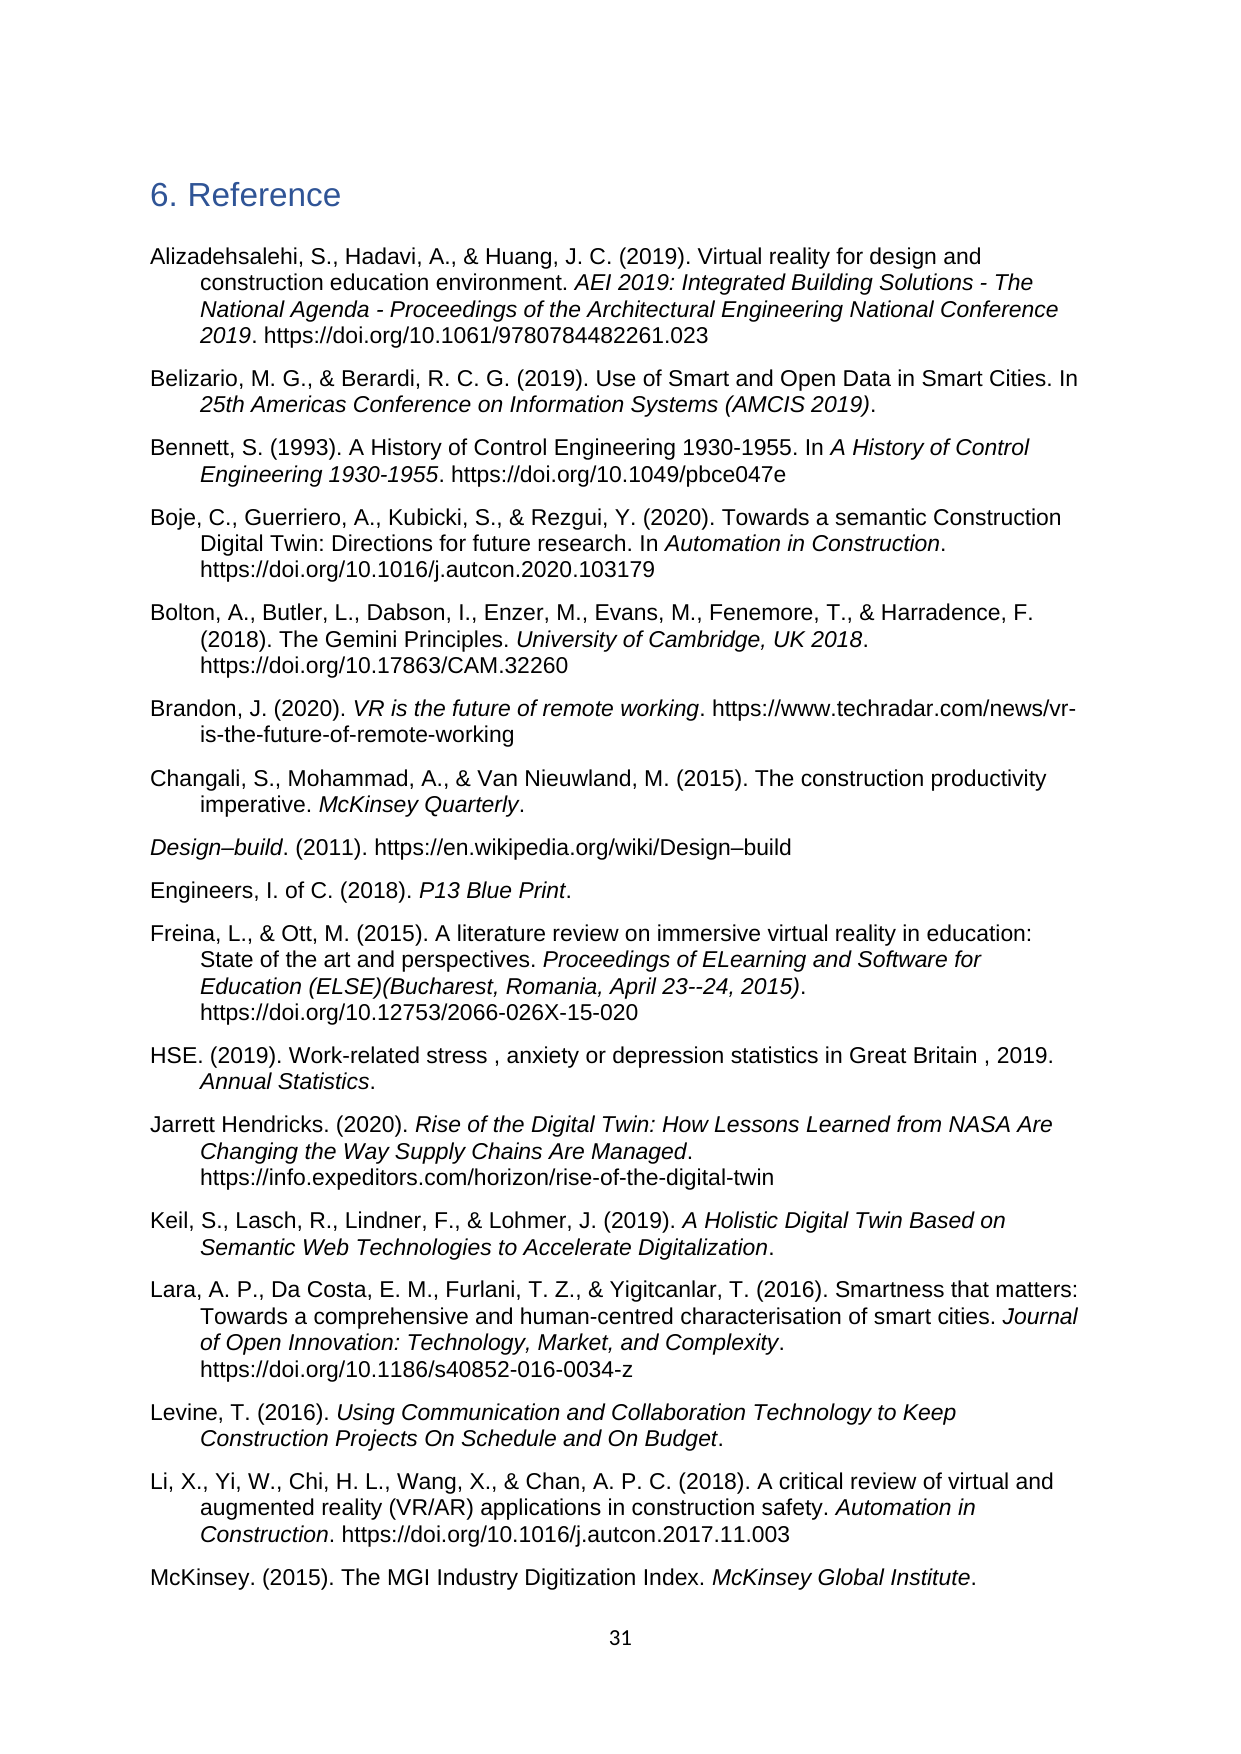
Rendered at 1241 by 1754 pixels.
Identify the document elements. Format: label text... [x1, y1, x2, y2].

text Bolton, A., Butler, L., Dabson, I., Enzer, M., Evans, M., Fenemore, T., & Harradence, F. (2018). The Gemini Principles. University of Cambridge, UK 2018. https://doi.org/10.17863/CAM.32260 [150, 599, 1090, 678]
text Lara, A. P., Da Costa, E. M., Furlani, T. Z., & Yigitcanlar, T. (2016). Smartness that matters: Towards a comprehensive and human-centred characterisation of smart cities. Journal of Open Innovation: Technology, Market, and Complexity. https://doi.org/10.1186/s40852-016-0034-z [150, 1276, 1090, 1382]
text Freina, L., & Ott, M. (2015). A literature review on immersive virtual reality in education: State of the art and perspectives. Proceedings of ELearning and Software for Education (ELSE)(Bucharest, Romania, April 23--24, 2015). https://doi.org/10.12753/2066-026X-15-020 [150, 920, 1090, 1025]
subtitle Reference [150, 175, 1090, 213]
text Boje, C., Guerriero, A., Kubicki, S., & Rezgui, Y. (2020). Towards a semantic Construction Digital Twin: Directions for future research. In Automation in Construction. https://doi.org/10.1016/j.autcon.2020.103179 [150, 504, 1090, 583]
text Jarrett Hendricks. (2020). Rise of the Digital Twin: How Lessons Learned from NASA Are Changing the Way Supply Chains Are Managed. https://info.expeditors.com/horizon/rise-of-the-digital-twin [150, 1111, 1090, 1190]
text Alizadehsalehi, S., Hadavi, A., & Huang, J. C. (2019). Virtual reality for design and construction education environment. AEI 2019: Integrated Building Solutions - The National Agenda - Proceedings of the Architectural Engineering National Conference 2019. https://doi.org/10.1061/9780784482261.023 [150, 243, 1090, 348]
text Keil, S., Lasch, R., Lindner, F., & Lohmer, J. (2019). A Holistic Digital Twin Based on Semantic Web Technologies to Accelerate Digitalization. [150, 1207, 1090, 1260]
text Li, X., Yi, W., Chi, H. L., Wang, X., & Chan, A. P. C. (2018). A critical review of virtual and augmented reality (VR/AR) applications in construction safety. Automation in Construction. https://doi.org/10.1016/j.autcon.2017.11.003 [150, 1468, 1090, 1547]
text Changali, S., Mohammad, A., & Van Nieuwland, M. (2015). The construction productivity imperative. McKinsey Quarterly. [150, 764, 1090, 817]
text Design–build. (2011). https://en.wikipedia.org/wiki/Design–build [150, 834, 1090, 860]
text Brandon, J. (2020). VR is the future of remote working. https://www.techradar.com/news/vr-is-the-future-of-remote-working [150, 695, 1090, 748]
text Bennett, S. (1993). A History of Control Engineering 1930-1955. In A History of Control Engineering 1930-1955. https://doi.org/10.1049/pbce047e [150, 434, 1090, 487]
text HSE. (2019). Work-related stress , anxiety or depression statistics in Great Britain , 2019. Annual Statistics. [150, 1042, 1090, 1095]
text Levine, T. (2016). Using Communication and Collaboration Technology to Keep Construction Projects On Schedule and On Budget. [150, 1398, 1090, 1451]
text McKinsey. (2015). The MGI Industry Digitization Index. McKinsey Global Institute. [150, 1564, 1090, 1590]
text Belizario, M. G., & Berardi, R. C. G. (2019). Use of Smart and Open Data in Smart Cities. In 25th Americas Conference on Information Systems (AMCIS 2019). [150, 365, 1090, 418]
text Engineers, I. of C. (2018). P13 Blue Print. [150, 877, 1090, 903]
